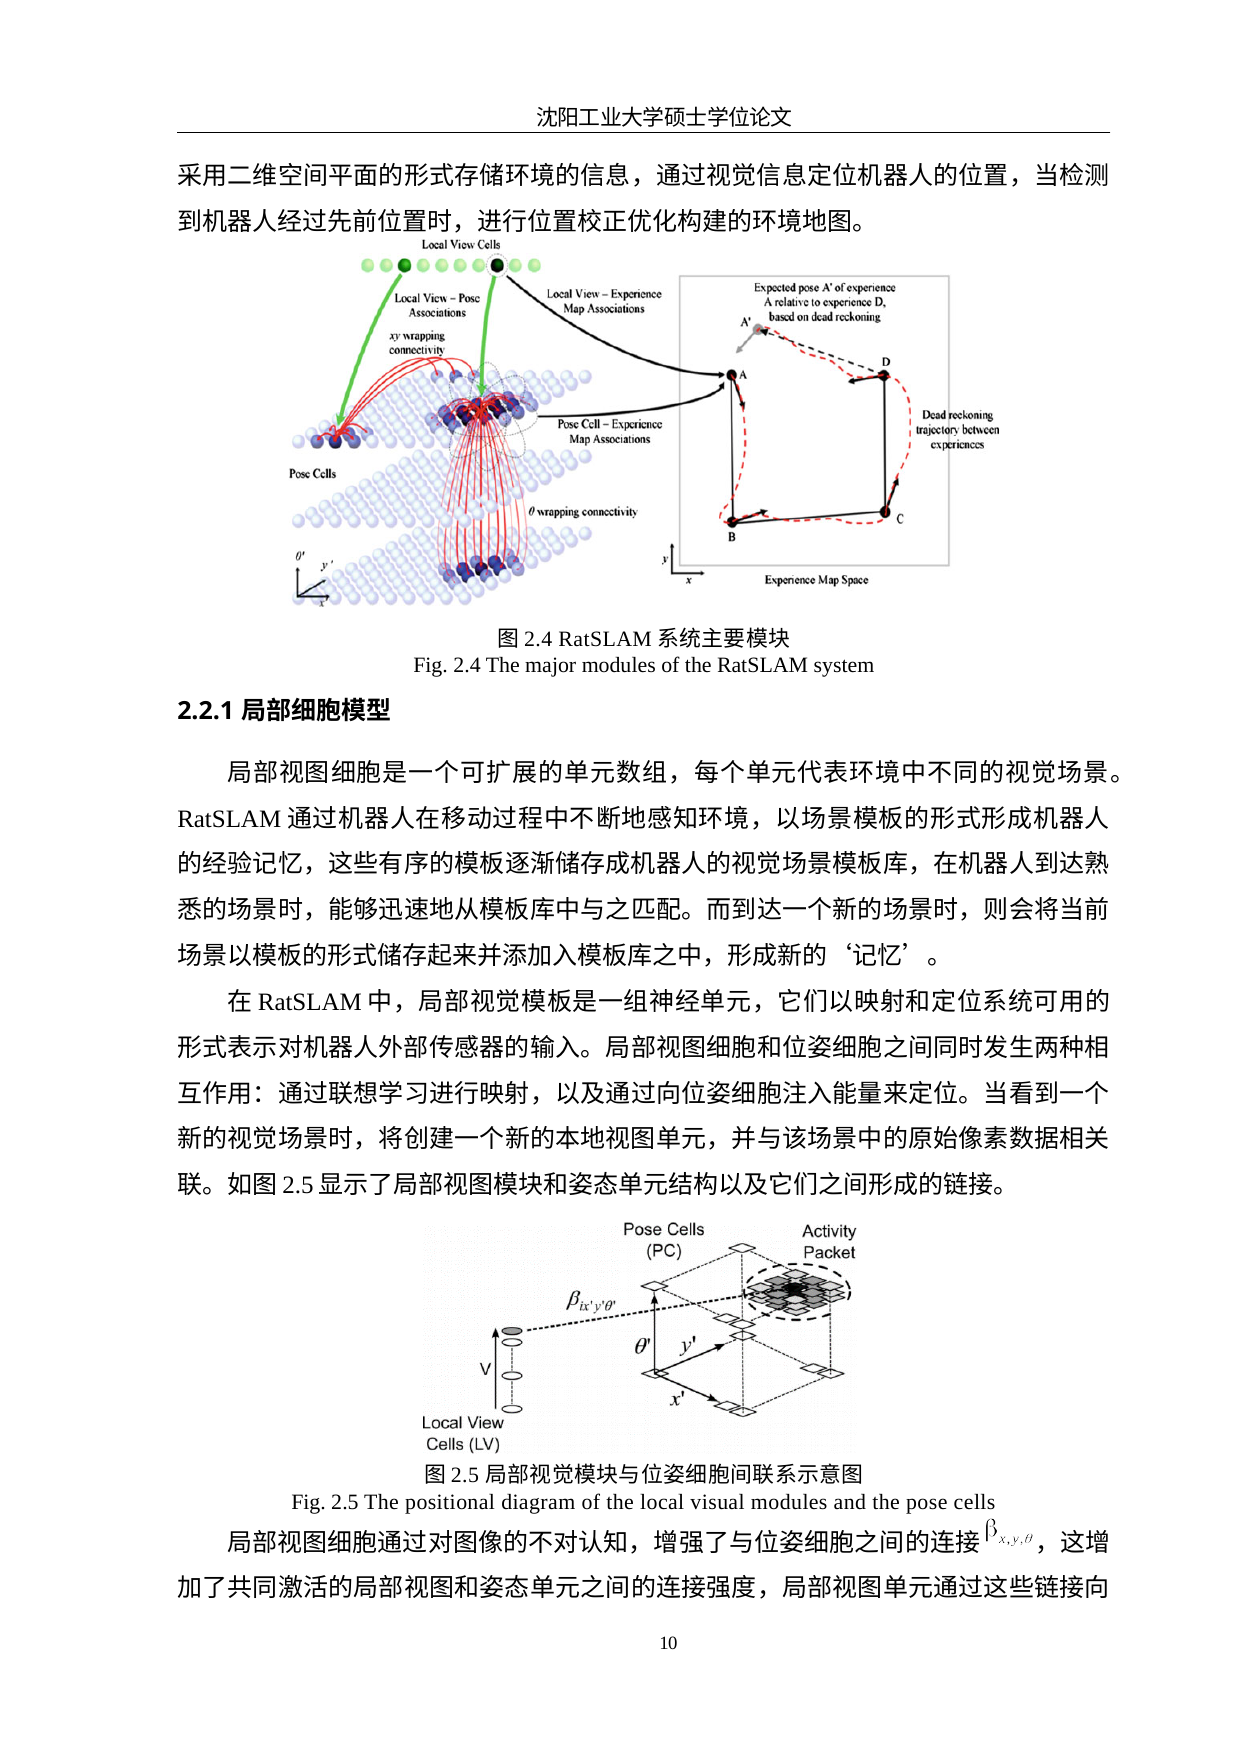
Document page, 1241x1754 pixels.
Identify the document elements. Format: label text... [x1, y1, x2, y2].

text Fig. 2.5 The positional diagram of the local visual modules and the pose cells [177, 1489, 1110, 1514]
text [177, 1514, 1110, 1606]
text Fig. 2.4 The major modules of the RatSLAM system [177, 652, 1110, 678]
picture [386, 1202, 901, 1458]
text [177, 148, 1110, 239]
picture [288, 239, 1000, 607]
subtitle 2.2.1 局部细胞模型 [177, 690, 1110, 726]
text 图2.4 RatSLAM系统主要模块 [177, 621, 1110, 652]
text 局部视图细胞是一个可扩展的单元数组，每个单元代表环境中不同的视觉场景。RatSLAM通过机器人在移动过程中不断地感知环境，以场景模板的形式形成机器人的经验记忆，这些有序的模板逐渐储存成机器人的视觉场景模板库，在机器人到达熟悉的场景时，能够迅速地从模板库中与之匹配。而到达一个新的场景时，则会将当前场景以模板的形式储存起来并添加入模板库之中，形成新的‘记忆’。 [177, 744, 1110, 974]
text 图2.5 局部视觉模块与位姿细胞间联系示意图 [177, 1457, 1110, 1489]
text 在RatSLAM中，局部视觉模板是一组神经单元，它们以映射和定位系统可用的形式表示对机器人外部传感器的输入。局部视图细胞和位姿细胞之间同时发生两种相互作用：通过联想学习进行映射，以及通过向位姿细胞注入能量来定位。当看到一个新的视觉场景时，将创建一个新的本地视图单元，并与该场景中的原始像素数据相关联。如图2.5显示了局部视图模块和姿态单元结构以及它们之间形成的链接。 [177, 974, 1110, 1203]
